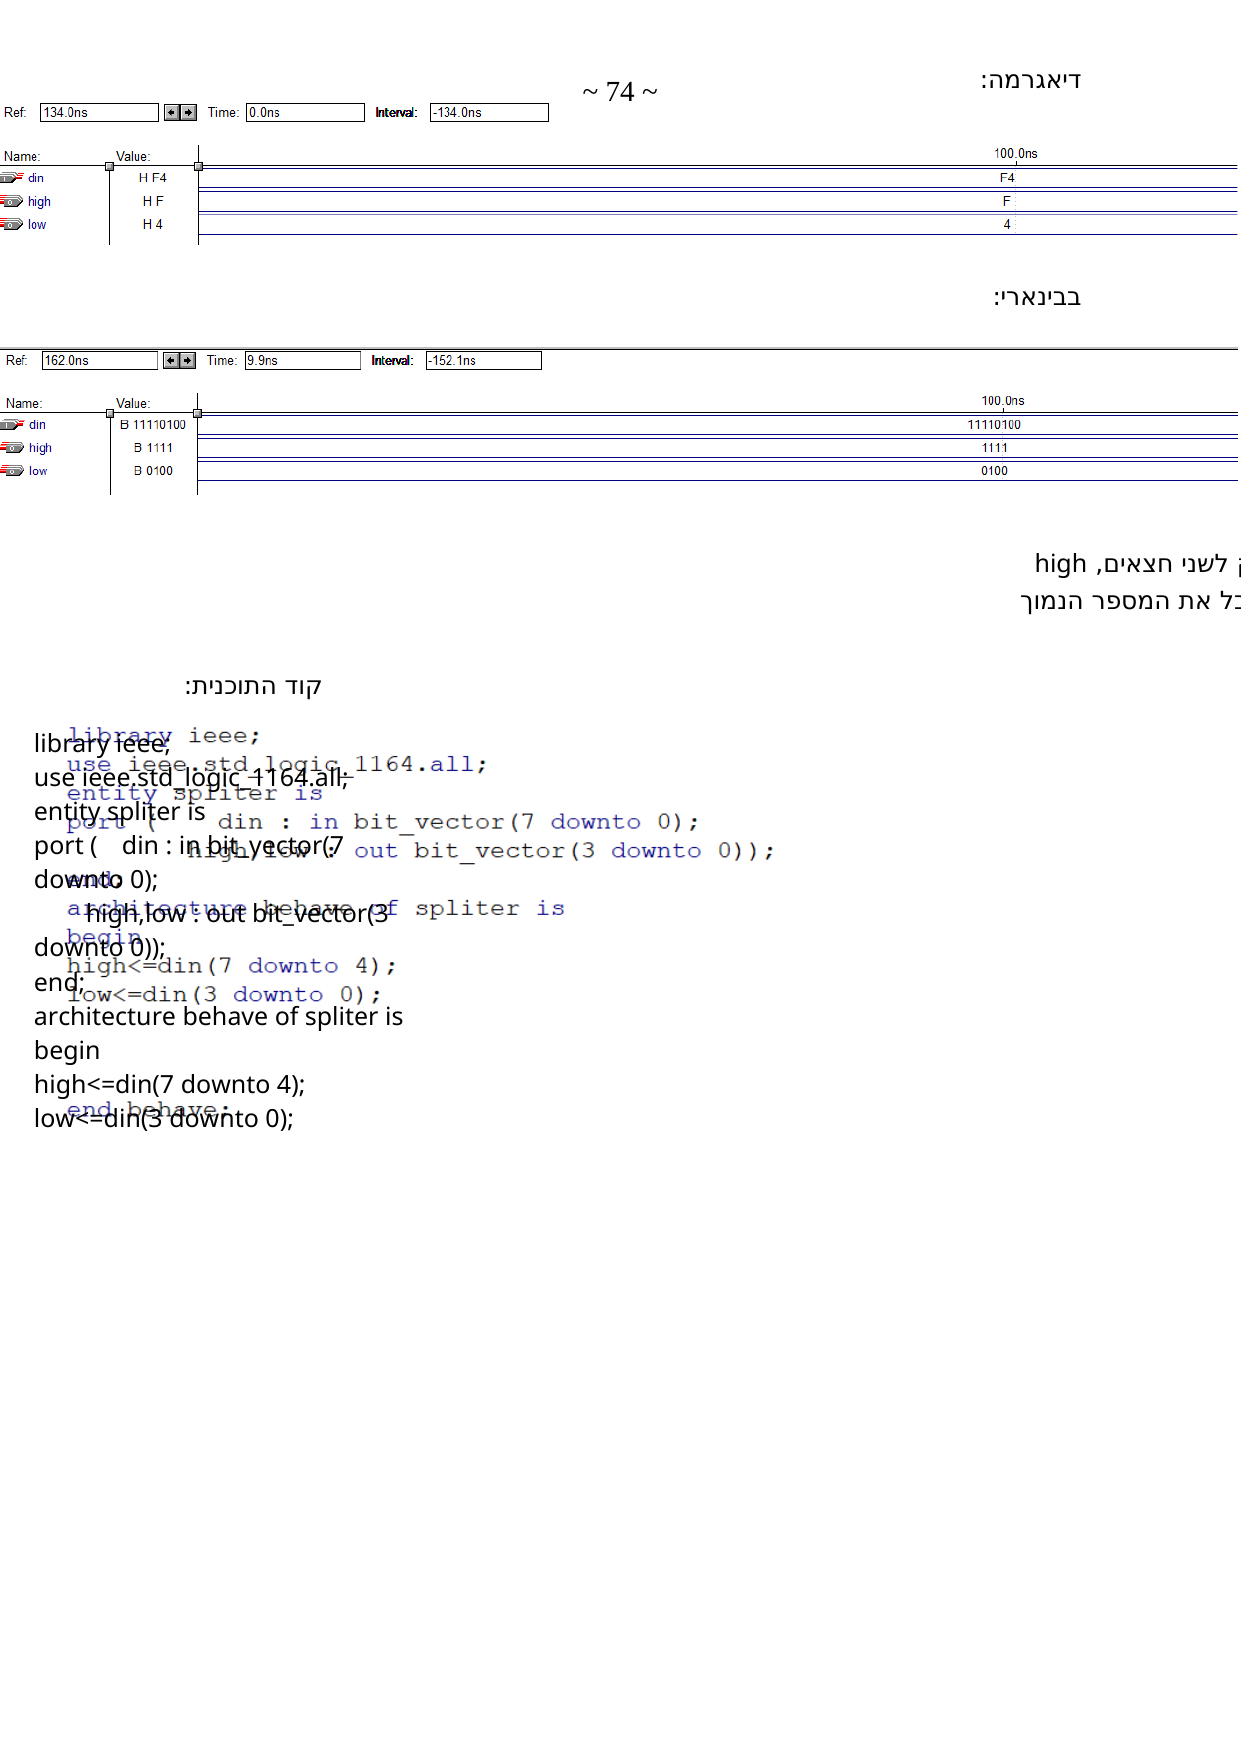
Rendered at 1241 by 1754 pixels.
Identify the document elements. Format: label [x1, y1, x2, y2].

picture [0, 103, 1238, 245]
picture [0, 347, 1238, 495]
picture [50, 740, 58, 750]
picture [48, 725, 788, 1128]
